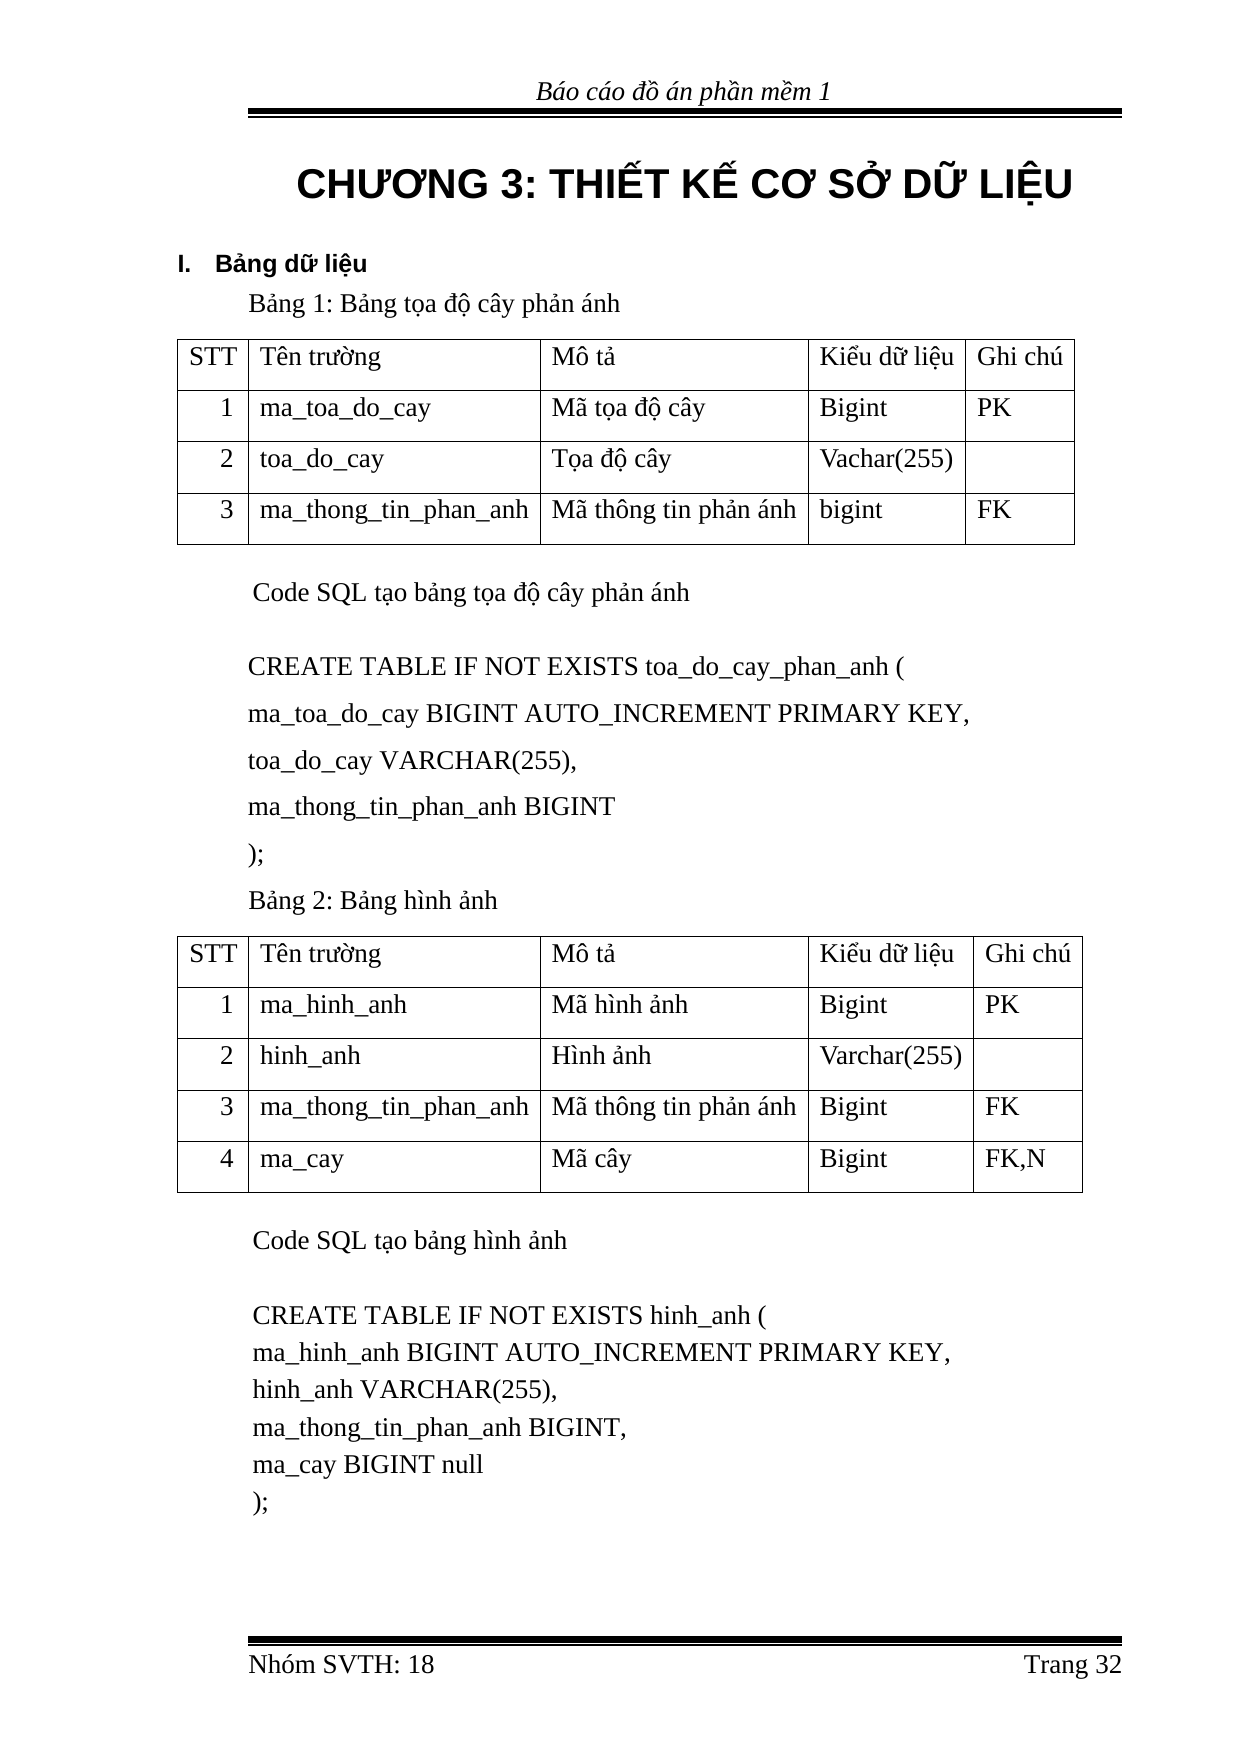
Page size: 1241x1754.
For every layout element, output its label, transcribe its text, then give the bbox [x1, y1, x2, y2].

table_cell ma_cay [249, 1142, 540, 1192]
table_cell Tọa độ cây [541, 442, 808, 492]
table_header Ghi chú [966, 340, 1074, 390]
text CHƯƠNG 3: THIẾT KẾ CƠ SỞ DỮ LIỆU [248, 159, 1122, 207]
table_cell [178, 494, 248, 544]
table_cell [966, 442, 1074, 492]
table_cell Mã cây [541, 1142, 808, 1192]
list ma_hinh_anh BIGINT AUTO_INCREMENT PRIMARY KEY, [252, 1336, 1122, 1367]
table_cell Mã thông tin phản ánh [541, 1091, 808, 1141]
table_cell PK [966, 391, 1074, 441]
table_cell Vachar(255) [809, 442, 965, 492]
table_cell toa_do_cay [249, 442, 540, 492]
table_cell [974, 1039, 1082, 1089]
table_header Mô tả [541, 937, 808, 987]
table_cell bigint [809, 494, 965, 544]
table_cell ma_hinh_anh [249, 988, 540, 1038]
table_cell FK [974, 1091, 1082, 1141]
text ma_thong_tin_phan_anh BIGINT [248, 790, 1122, 822]
table_cell Bigint [809, 1091, 973, 1141]
table_cell [178, 1091, 248, 1141]
text Bảng 1: Bảng tọa độ cây phản ánh [248, 287, 1122, 318]
table_cell [178, 442, 248, 492]
list hinh_anh VARCHAR(255), [252, 1373, 1122, 1404]
table_cell Bigint [809, 1142, 973, 1192]
table_cell ma_toa_do_cay [249, 391, 540, 441]
text ); [248, 837, 1122, 868]
table_cell hinh_anh [249, 1039, 540, 1089]
table_header STT [178, 937, 248, 987]
table_cell FK,N [974, 1142, 1082, 1192]
text ma_toa_do_cay BIGINT AUTO_INCREMENT PRIMARY KEY, [248, 697, 1122, 728]
table_cell FK [966, 494, 1074, 544]
text CREATE TABLE IF NOT EXISTS toa_do_cay_phan_anh ( [248, 650, 1122, 682]
table_header Mô tả [541, 340, 808, 390]
table_cell ma_thong_tin_phan_anh [249, 494, 540, 544]
table_cell [178, 1142, 248, 1192]
table_cell [178, 391, 248, 441]
table_header Tên trường [249, 937, 540, 987]
text Bảng 2: Bảng hình ảnh [248, 884, 1122, 915]
table_header STT [178, 340, 248, 390]
list ma_thong_tin_phan_anh BIGINT, [252, 1411, 1122, 1442]
table_cell Bigint [809, 391, 965, 441]
table_cell Mã hình ảnh [541, 988, 808, 1038]
table_header Kiểu dữ liệu [809, 340, 965, 390]
table_cell Mã thông tin phản ánh [541, 494, 808, 544]
table_cell PK [974, 988, 1082, 1038]
list ); [252, 1485, 1122, 1516]
table_cell Bigint [809, 988, 973, 1038]
list Bảng dữ liệu [177, 249, 1122, 278]
table_cell [178, 1039, 248, 1089]
table_cell Mã tọa độ cây [541, 391, 808, 441]
table_cell Varchar(255) [809, 1039, 973, 1089]
table_cell Hình ảnh [541, 1039, 808, 1089]
table_cell ma_thong_tin_phan_anh [249, 1091, 540, 1141]
list Code SQL tạo bảng tọa độ cây phản ánh [252, 576, 1122, 607]
table_header Kiểu dữ liệu [809, 937, 973, 987]
table_header Ghi chú [974, 937, 1082, 987]
table_cell [178, 988, 248, 1038]
list Code SQL tạo bảng hình ảnh [252, 1224, 1122, 1255]
text toa_do_cay VARCHAR(255), [248, 744, 1122, 775]
list CREATE TABLE IF NOT EXISTS hinh_anh ( [252, 1299, 1122, 1330]
list ma_cay BIGINT null [252, 1448, 1122, 1479]
table_header Tên trường [249, 340, 540, 390]
